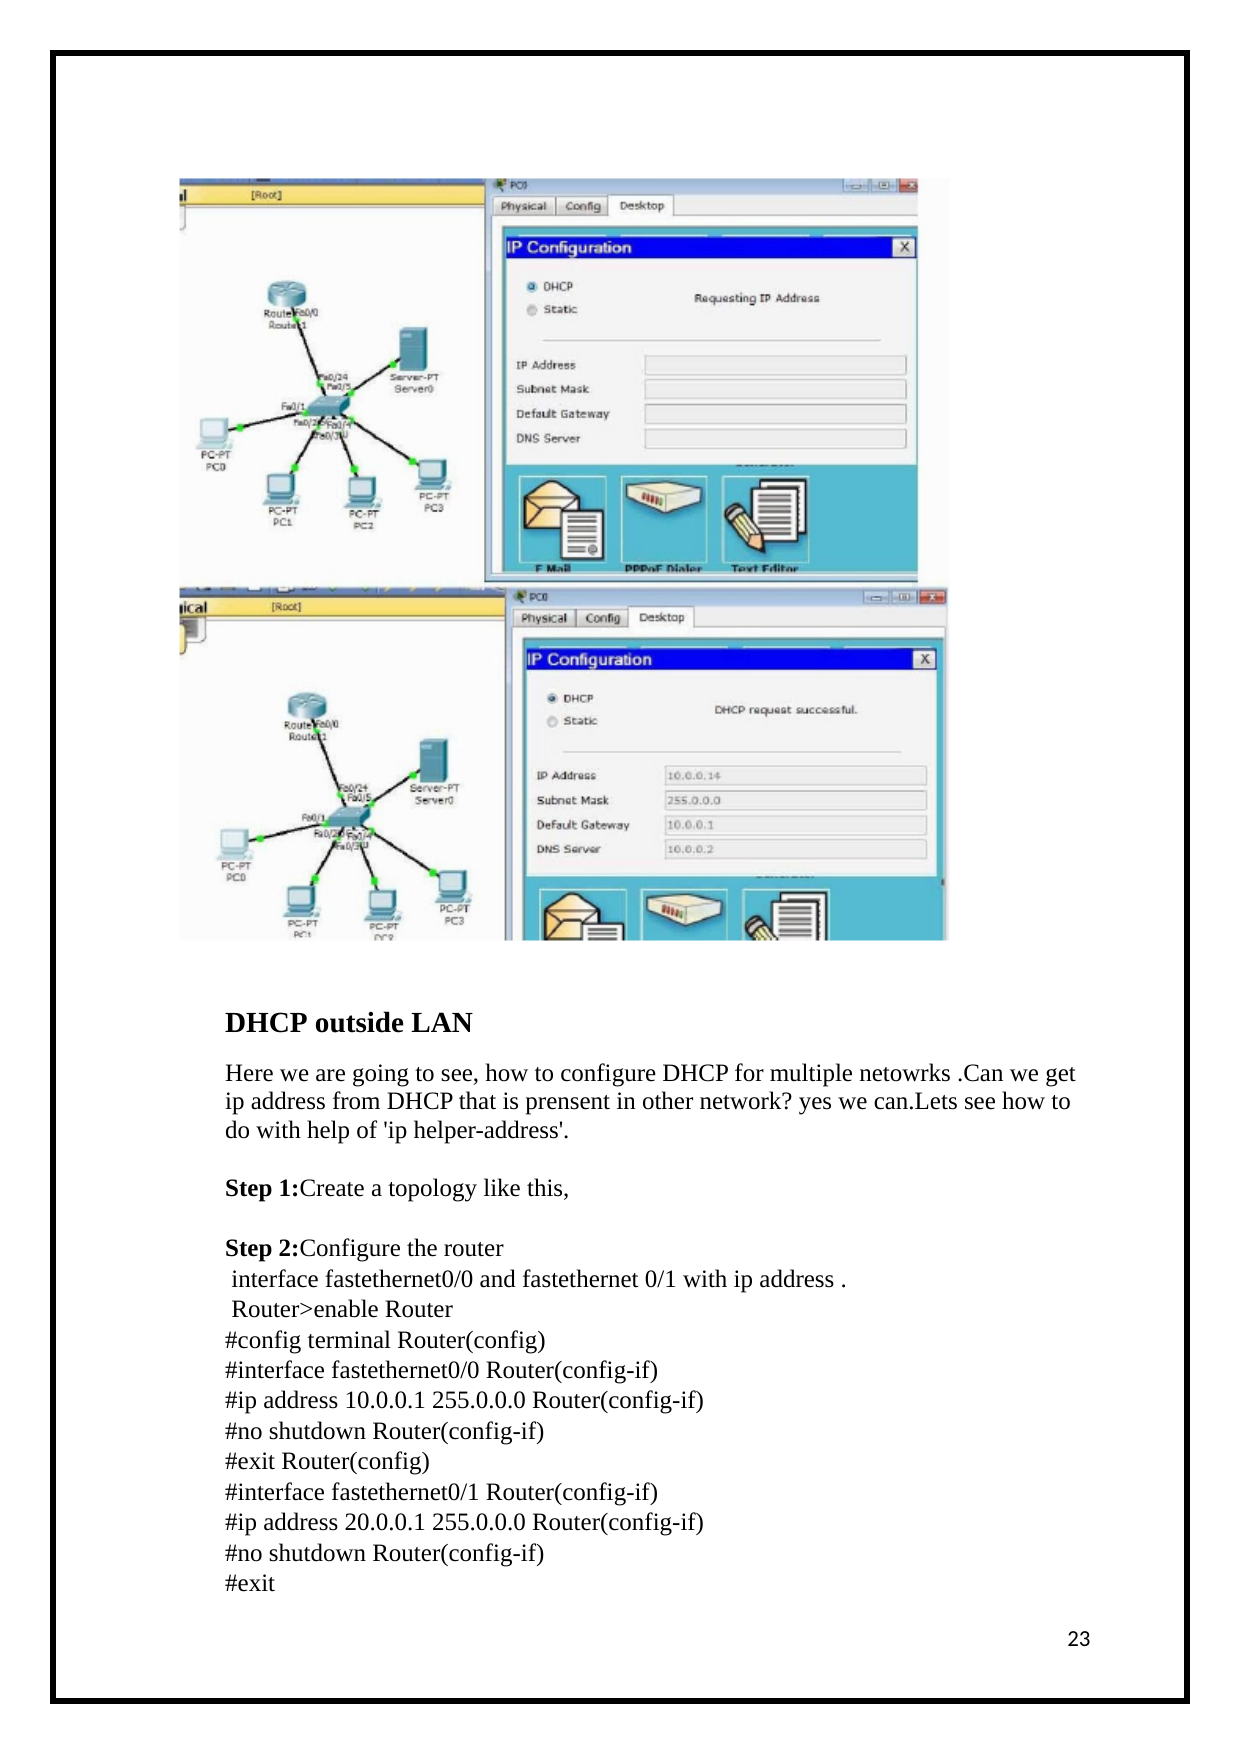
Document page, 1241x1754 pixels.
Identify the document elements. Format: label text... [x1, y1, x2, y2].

list #no shutdown Router(config-if) [225, 1538, 1090, 1566]
list #interface fastethernet0/0 Router(config-if) [225, 1355, 1090, 1384]
list #exit Router(config) [225, 1446, 1090, 1475]
list Step 1:Create a topology like this, [225, 1173, 1090, 1201]
list #config terminal Router(config) [225, 1325, 1090, 1353]
list #exit [225, 1568, 1090, 1597]
list DHCP outside LAN [225, 1006, 1090, 1039]
list interface fastethernet0/0 and fastethernet 0/1 with ip address . [225, 1264, 1090, 1293]
list #interface fastethernet0/1 Router(config-if) [225, 1477, 1090, 1506]
list #ip address 20.0.0.1 255.0.0.0 Router(config-if) [225, 1507, 1090, 1536]
list #no shutdown Router(config-if) [225, 1416, 1090, 1445]
text Here we are going to see, how to configure DHCP for multiple netowrks .Can we get ip address from DHCP that is prensent in other network? yes we can.Lets see how to do with help of 'ip helper-address'. [225, 1058, 1090, 1144]
list #ip address 10.0.0.1 255.0.0.0 Router(config-if) [225, 1386, 1090, 1414]
list Step 2:Configure the router [225, 1233, 1090, 1262]
list Router>enable Router [225, 1294, 1090, 1323]
